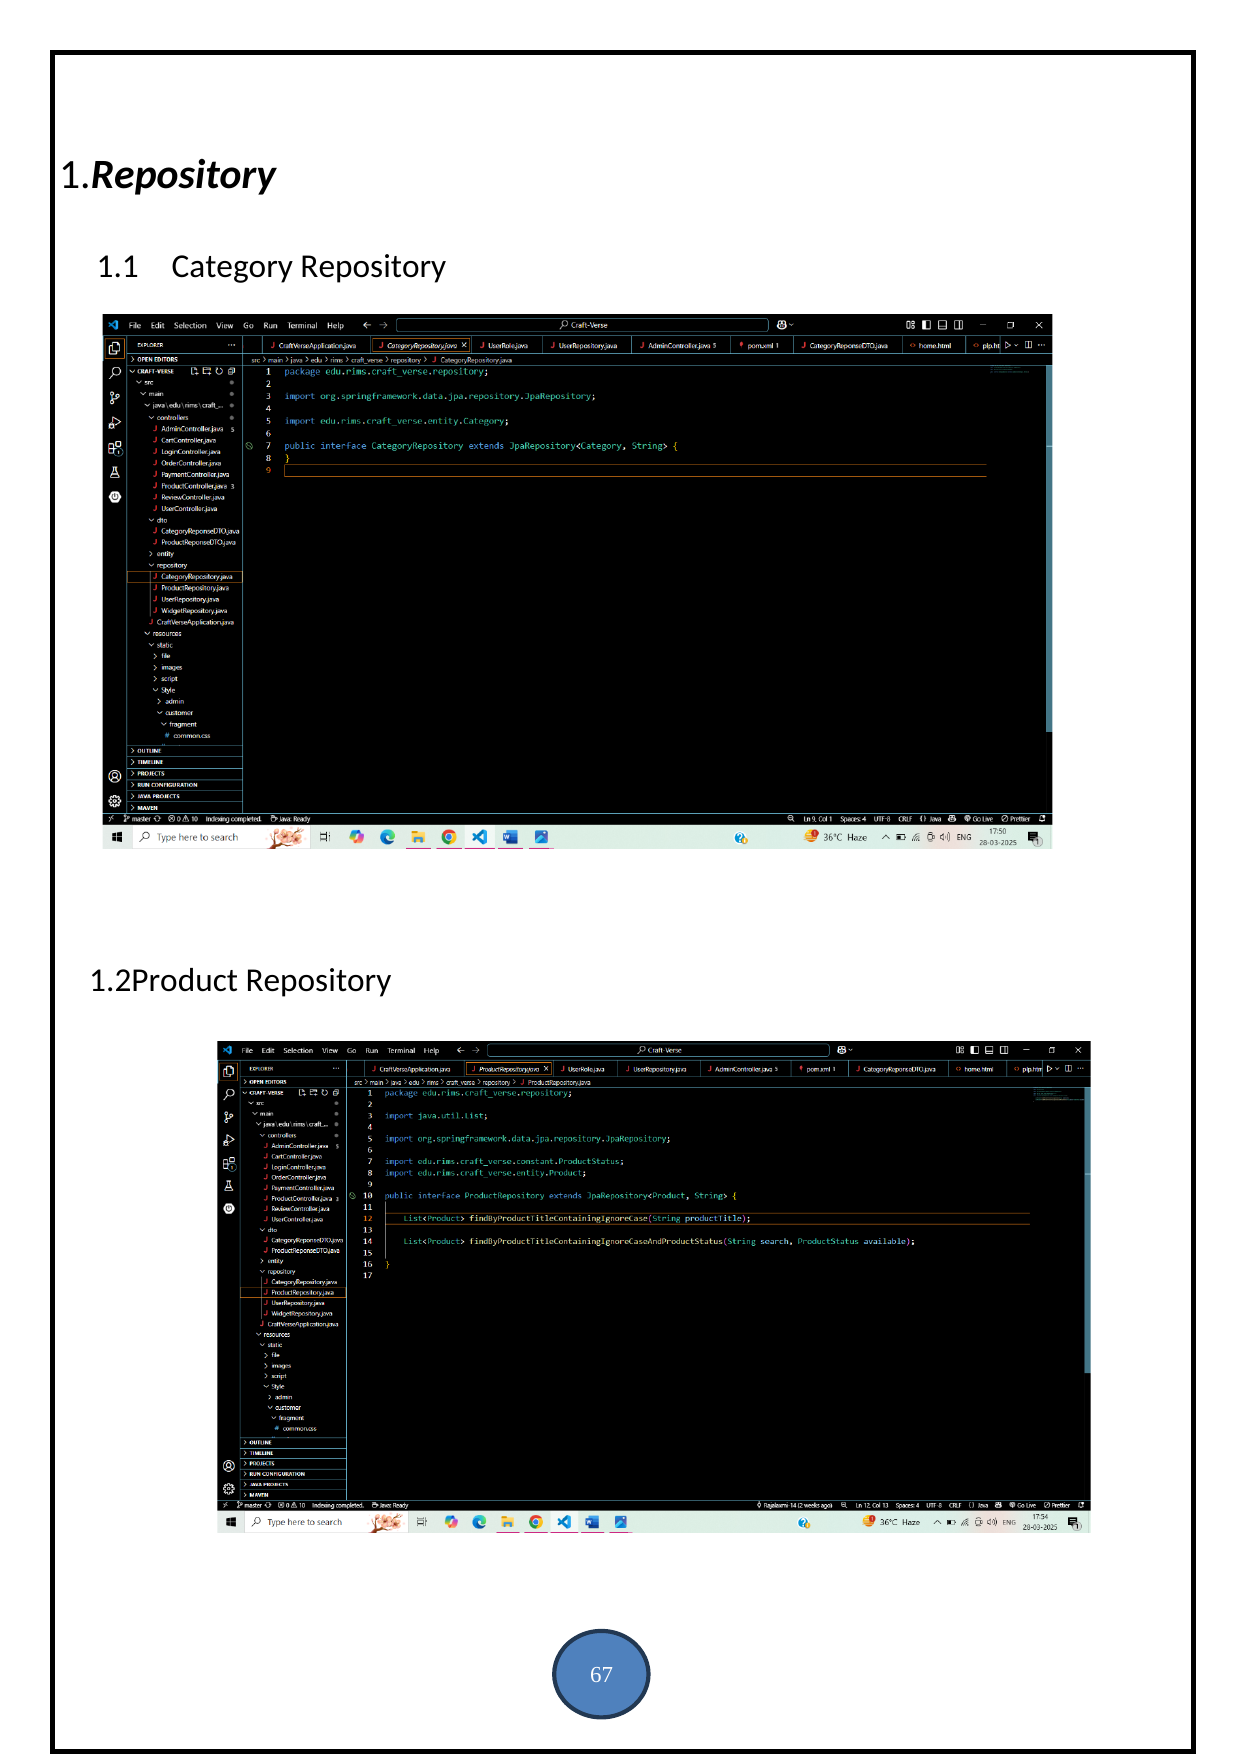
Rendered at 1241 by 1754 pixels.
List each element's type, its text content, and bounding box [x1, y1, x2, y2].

text 1.2Product Repository [59, 959, 1191, 1000]
text 1.Repository [59, 148, 1191, 199]
picture [102, 314, 1053, 849]
list Category Repository [96, 244, 1191, 285]
picture [217, 1041, 1091, 1533]
